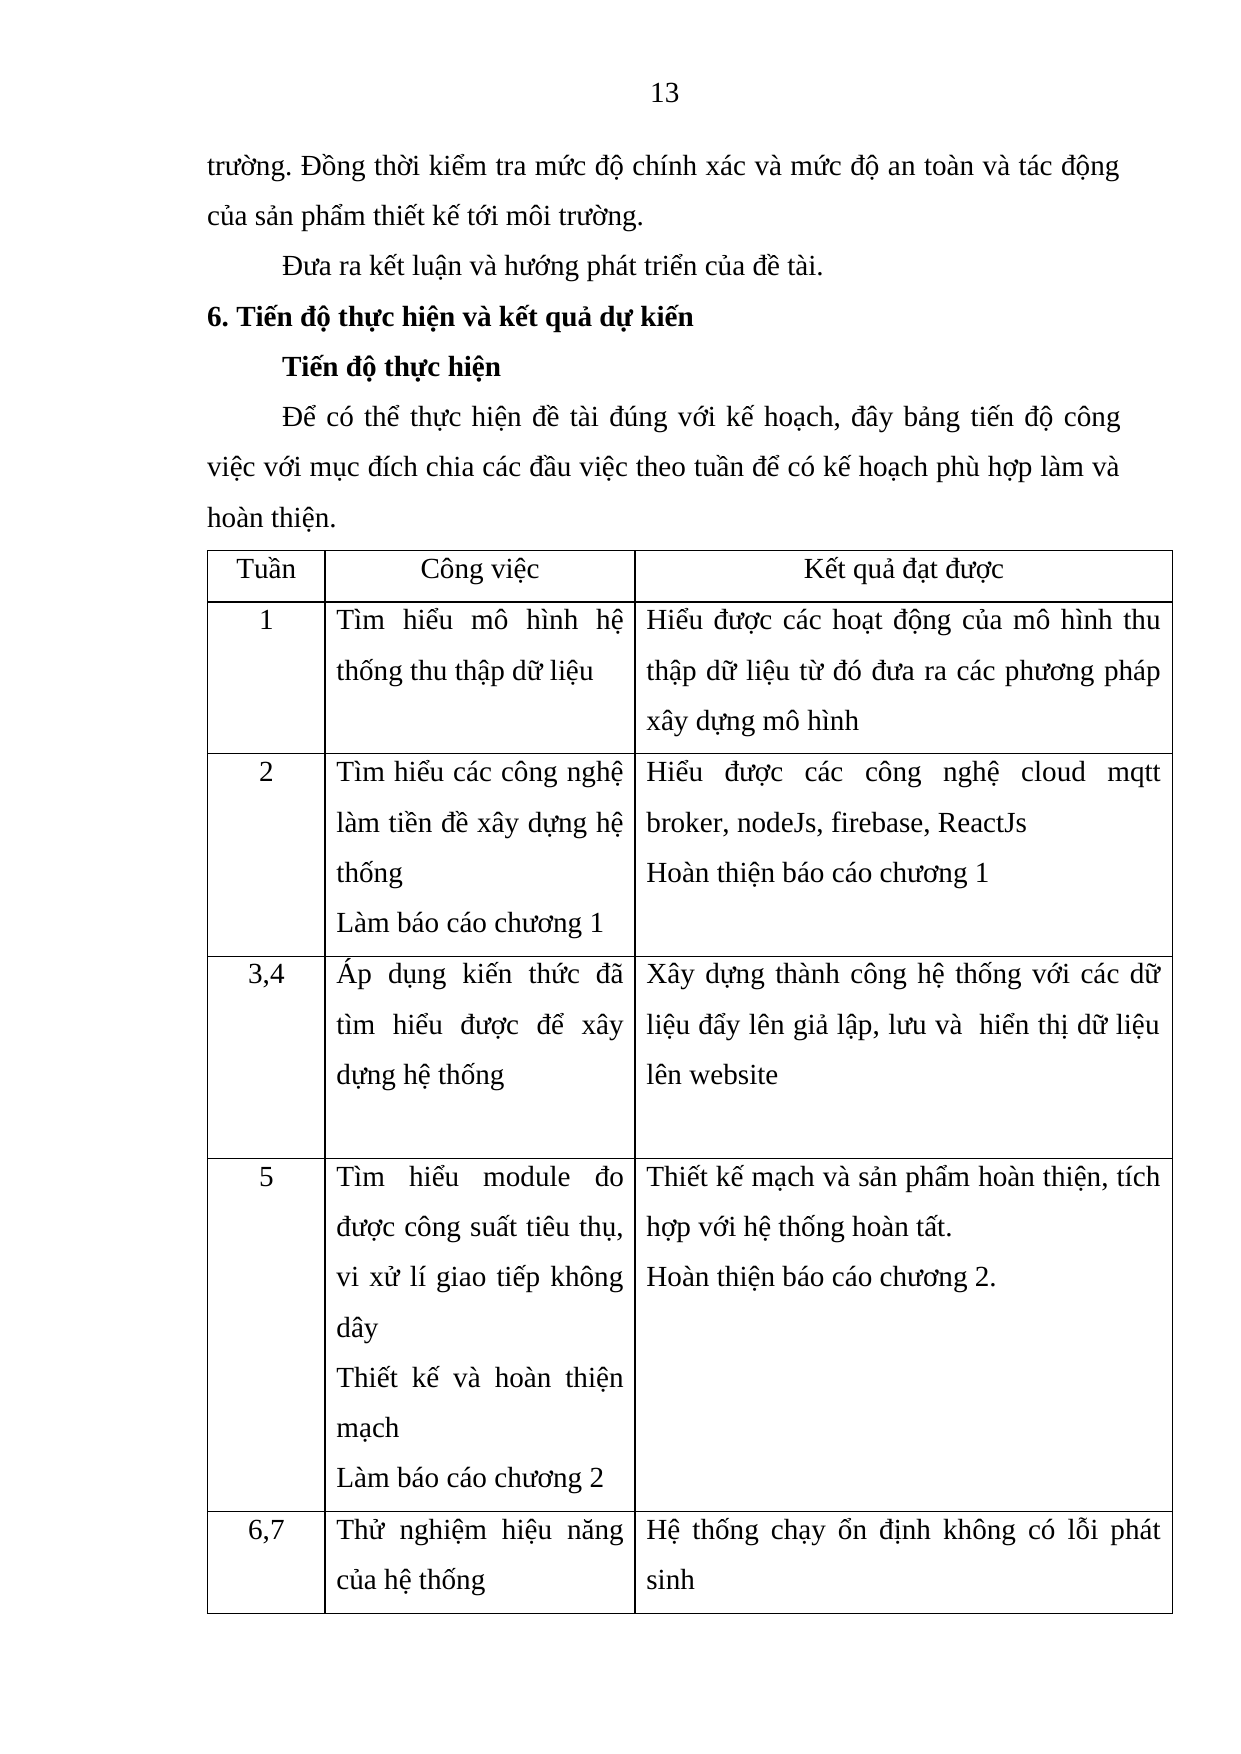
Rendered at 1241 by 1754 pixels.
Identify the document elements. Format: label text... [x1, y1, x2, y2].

text Tiến độ thực hiện [207, 349, 1122, 382]
table_cell 3,4 [208, 957, 324, 1158]
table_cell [636, 1512, 1172, 1612]
table_cell Áp dụng kiến thức đã tìm hiểu được để xây dựng hệ thống [326, 957, 634, 1158]
table_cell Thiết kế mạch và sản phẩm hoàn thiện, tích hợp với hệ thống hoàn tất. Hoàn thiện báo cáo chương 2. [636, 1159, 1172, 1511]
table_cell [326, 1512, 634, 1612]
table_header Kết quả đạt được [636, 551, 1172, 601]
table_cell Tìm hiểu module đo được công suất tiêu thụ, vi xử lí giao tiếp không dây Thiết kế và hoàn thiện mạch Làm báo cáo chương 2 [326, 1159, 634, 1511]
text Để có thể thực hiện đề tài đúng với kế hoạch, đây bảng tiến độ công việc với mục đích chia các đầu việc theo tuần để có kế hoạch phù hợp làm và hoàn thiện. [207, 399, 1122, 533]
table_cell Tìm hiểu mô hình hệ thống thu thập dữ liệu [326, 603, 634, 753]
table_cell Xây dựng thành công hệ thống với các dữ liệu đẩy lên giả lập, lưu và hiển thị dữ liệu lên website [636, 957, 1172, 1158]
table_cell Tìm hiểu các công nghệ làm tiền đề xây dựng hệ thống Làm báo cáo chương 1 [326, 754, 634, 956]
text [207, 148, 1122, 232]
text Đưa ra kết luận và hướng phát triển của đề tài. [207, 248, 1122, 282]
table_header Tuần [208, 551, 324, 601]
table_cell 1 [208, 603, 324, 753]
text 6. Tiến độ thực hiện và kết quả dự kiến [207, 299, 1122, 332]
table_cell Hiểu được các công nghệ cloud mqtt broker, nodeJs, firebase, ReactJs Hoàn thiện báo cáo chương 1 [636, 754, 1172, 956]
table_cell 5 [208, 1159, 324, 1511]
table_cell 2 [208, 754, 324, 956]
table_header Công việc [326, 551, 634, 601]
table_cell Hiểu được các hoạt động của mô hình thu thập dữ liệu từ đó đưa ra các phương pháp xây dựng mô hình [636, 603, 1172, 753]
table_cell 6,7 [208, 1512, 324, 1612]
